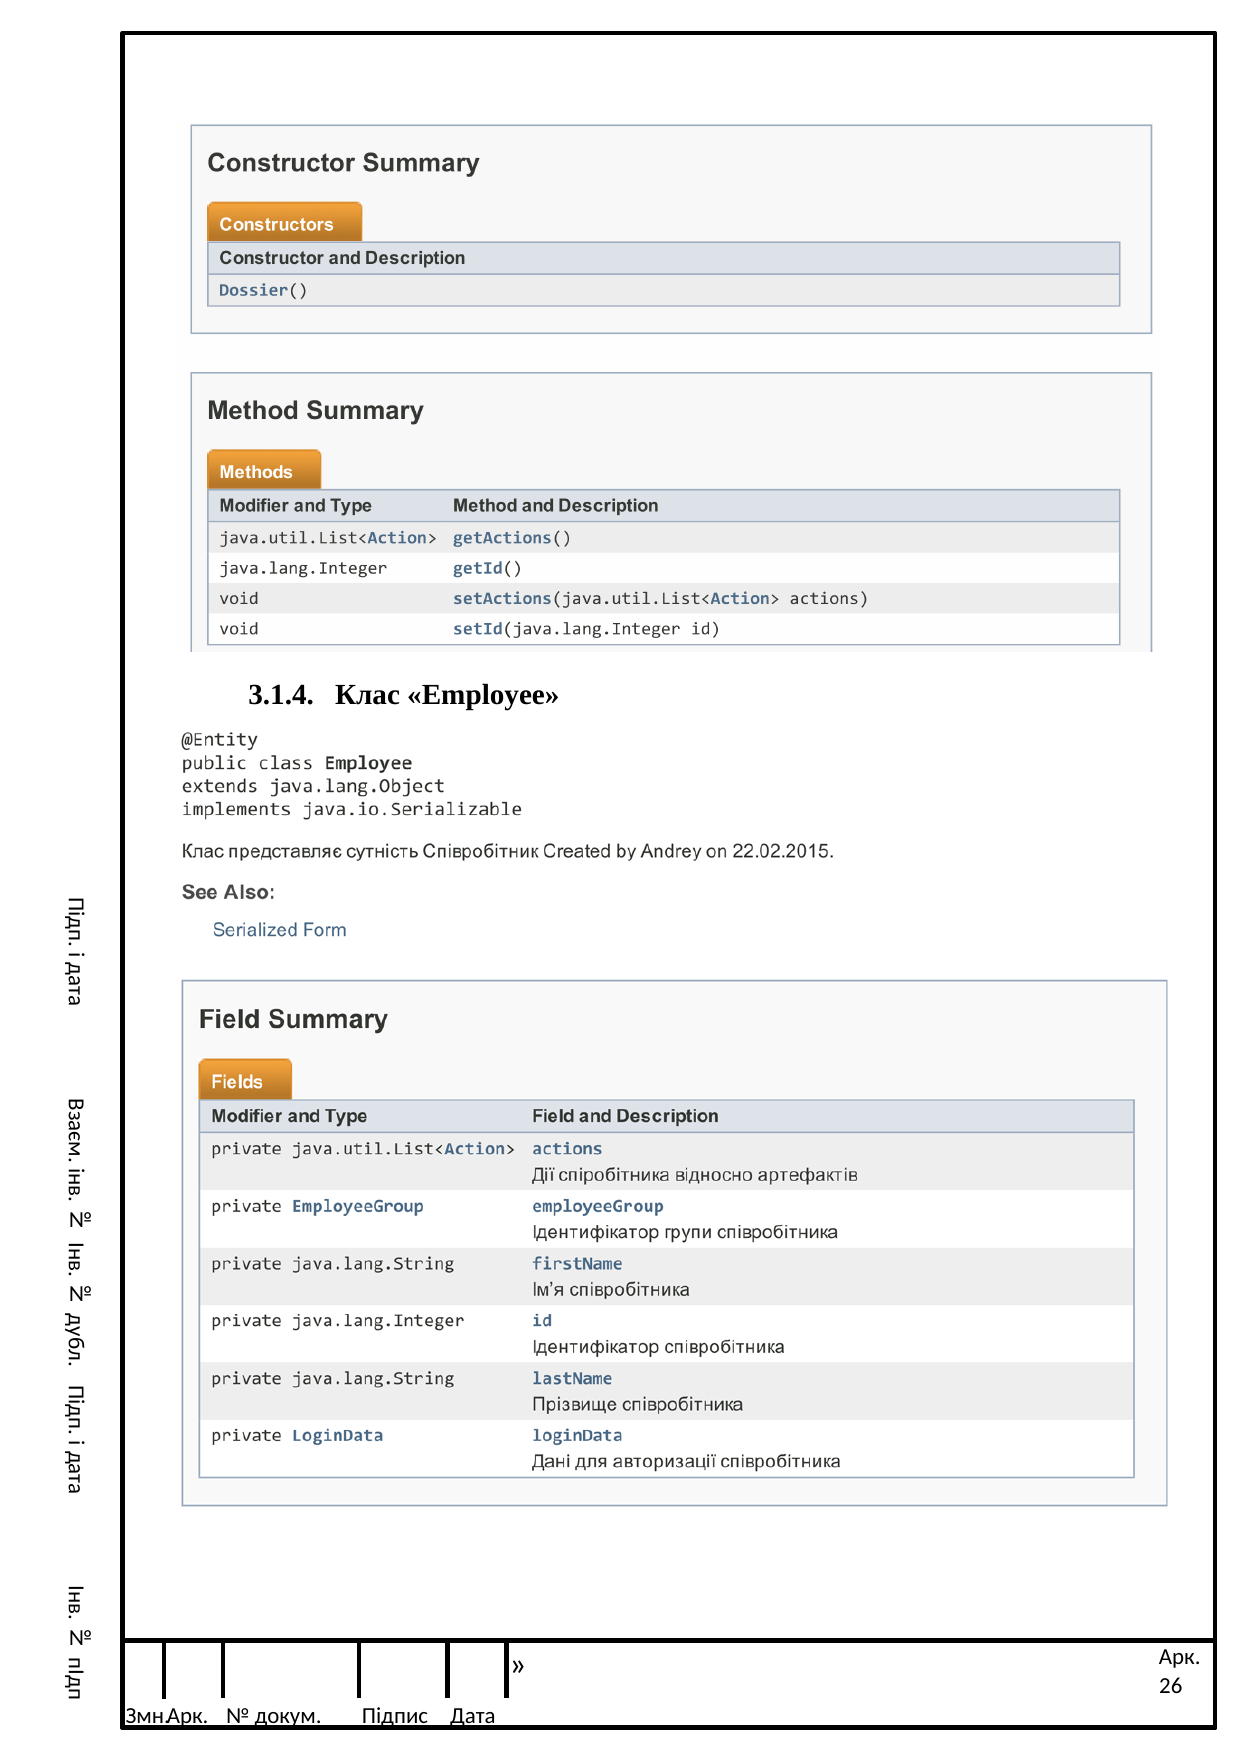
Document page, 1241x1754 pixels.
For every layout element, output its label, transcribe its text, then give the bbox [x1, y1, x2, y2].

picture [177, 725, 1177, 1522]
text Клас «Employee» [248, 677, 1152, 711]
picture [177, 118, 1162, 652]
